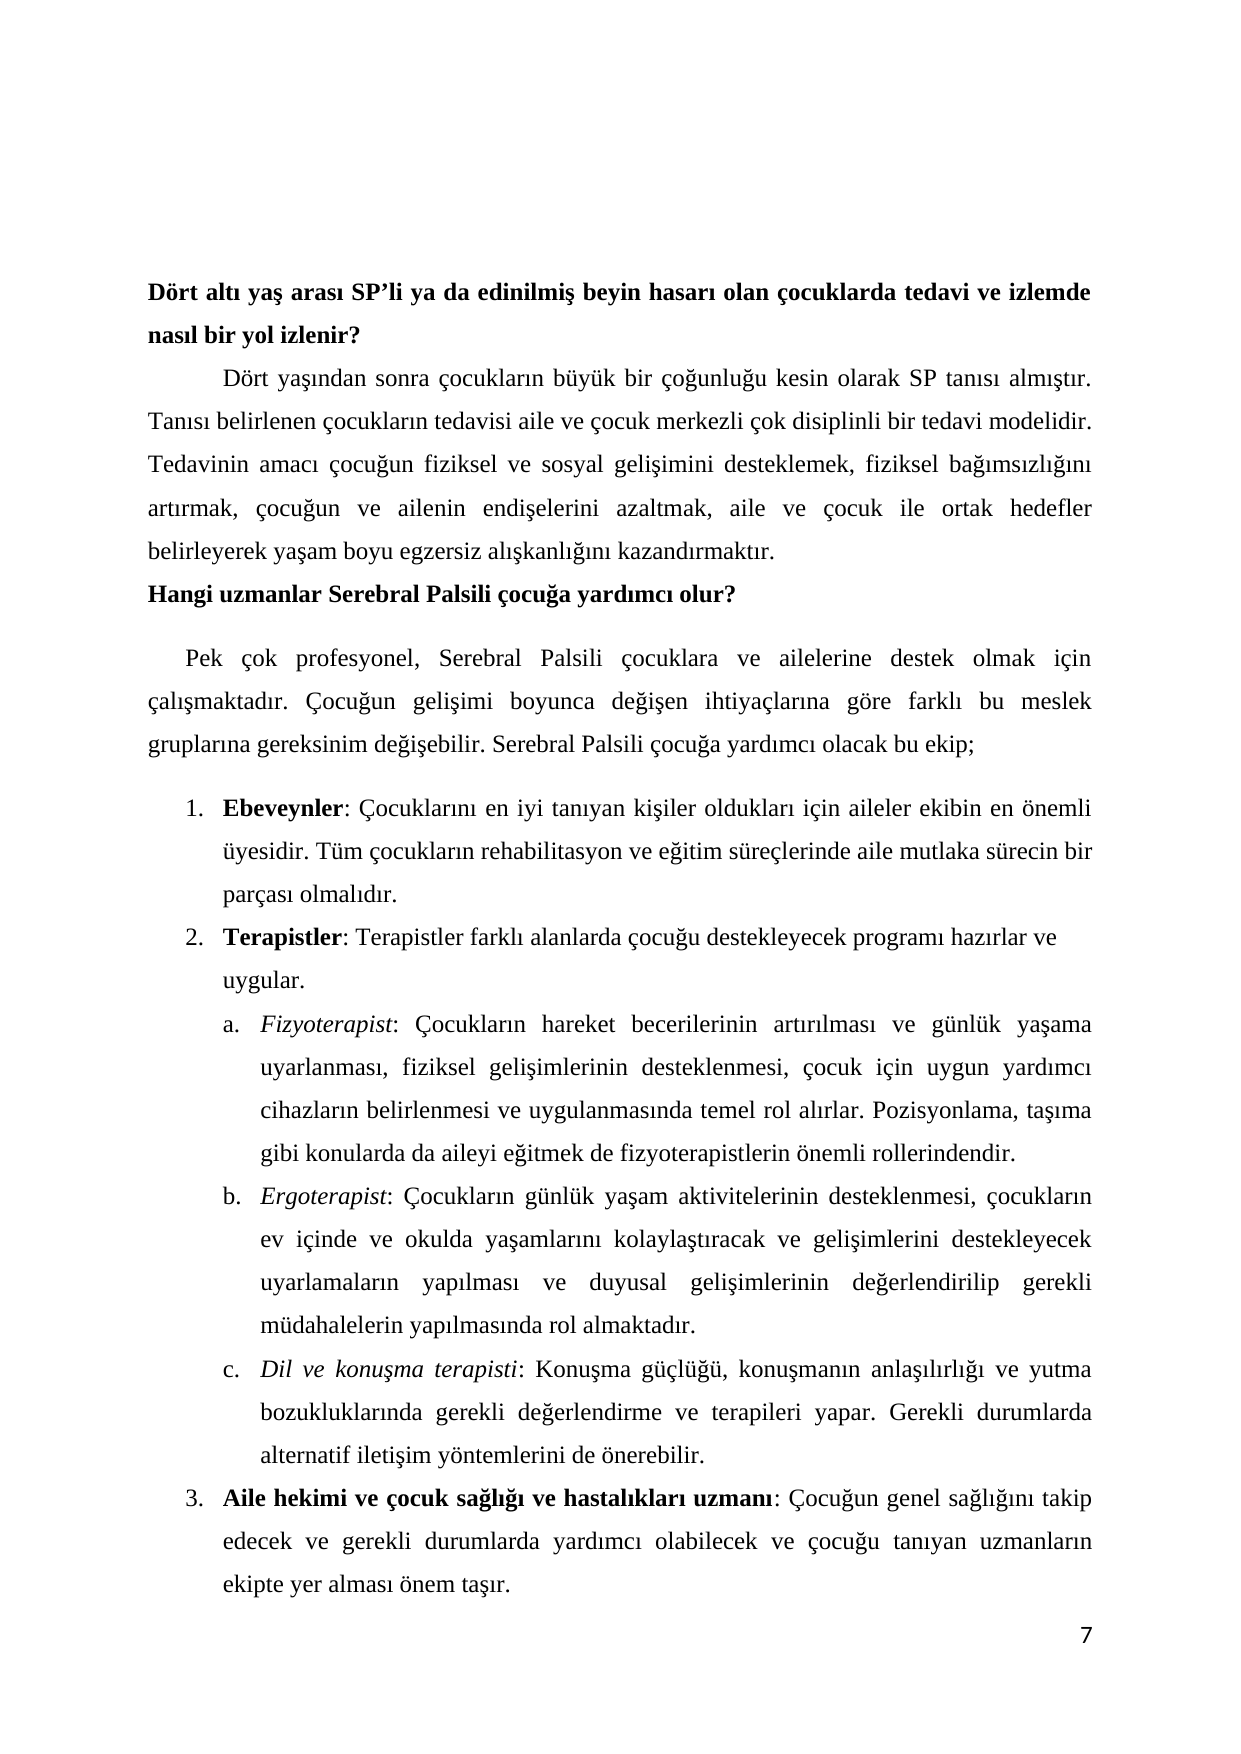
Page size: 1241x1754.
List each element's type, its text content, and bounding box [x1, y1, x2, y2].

list Dil ve konuşma terapisti: Konuşma güçlüğü, konuşmanın anlaşılırlığı ve yutma bozukluklarında gerekli değerlendirme ve terapileri yapar. Gerekli durumlarda alternatif iletişim yöntemlerini de önerebilir. [223, 1354, 1093, 1469]
list Ergoterapist: Çocukların günlük yaşam aktivitelerinin desteklenmesi, çocukların ev içinde ve okulda yaşamlarını kolaylaştıracak ve gelişimlerini destekleyecek uyarlamaların yapılması ve duyusal gelişimlerinin değerlendirilip gerekli müdahalelerin yapılmasında rol almaktadır. [223, 1181, 1093, 1339]
text Dört yaşından sonra çocukların büyük bir çoğunluğu kesin olarak SP tanısı almıştır. Tanısı belirlenen çocukların tedavisi aile ve çocuk merkezli çok disiplinli bir tedavi modelidir. Tedavinin amacı çocuğun fiziksel ve sosyal gelişimini desteklemek, fiziksel bağımsızlığını artırmak, çocuğun ve ailenin endişelerini azaltmak, aile ve çocuk ile ortak hedefler belirleyerek yaşam boyu egzersiz alışkanlığını kazandırmaktır. [148, 363, 1093, 564]
list Terapistler: Terapistler farklı alanlarda çocuğu destekleyecek programı hazırlar ve uygular. [185, 922, 1093, 994]
text Hangi uzmanlar Serebral Palsili çocuğa yardımcı olur? [148, 579, 1093, 608]
text Pek çok profesyonel, Serebral Palsili çocuklara ve ailelerine destek olmak için çalışmaktadır. Çocuğun gelişimi boyunca değişen ihtiyaçlarına göre farklı bu meslek gruplarına gereksinim değişebilir. Serebral Palsili çocuğa yardımcı olacak bu ekip; [148, 643, 1093, 758]
list Aile hekimi ve çocuk sağlığı ve hastalıkları uzmanı: Çocuğun genel sağlığını takip edecek ve gerekli durumlarda yardımcı olabilecek ve çocuğu tanıyan uzmanların ekipte yer alması önem taşır. [185, 1483, 1093, 1598]
list Fizyoterapist: Çocukların hareket becerilerinin artırılması ve günlük yaşama uyarlanması, fiziksel gelişimlerinin desteklenmesi, çocuk için uygun yardımcı cihazların belirlenmesi ve uygulanmasında temel rol alırlar. Pozisyonlama, taşıma gibi konularda da aileyi eğitmek de fizyoterapistlerin önemli rollerindendir. [223, 1009, 1093, 1167]
text Dört altı yaş arası SP’li ya da edinilmiş beyin hasarı olan çocuklarda tedavi ve izlemde nasıl bir yol izlenir? [148, 277, 1093, 349]
list Ebeveynler: Çocuklarını en iyi tanıyan kişiler oldukları için aileler ekibin en önemli üyesidir. Tüm çocukların rehabilitasyon ve eğitim süreçlerinde aile mutlaka sürecin bir parçası olmalıdır. [185, 793, 1093, 908]
